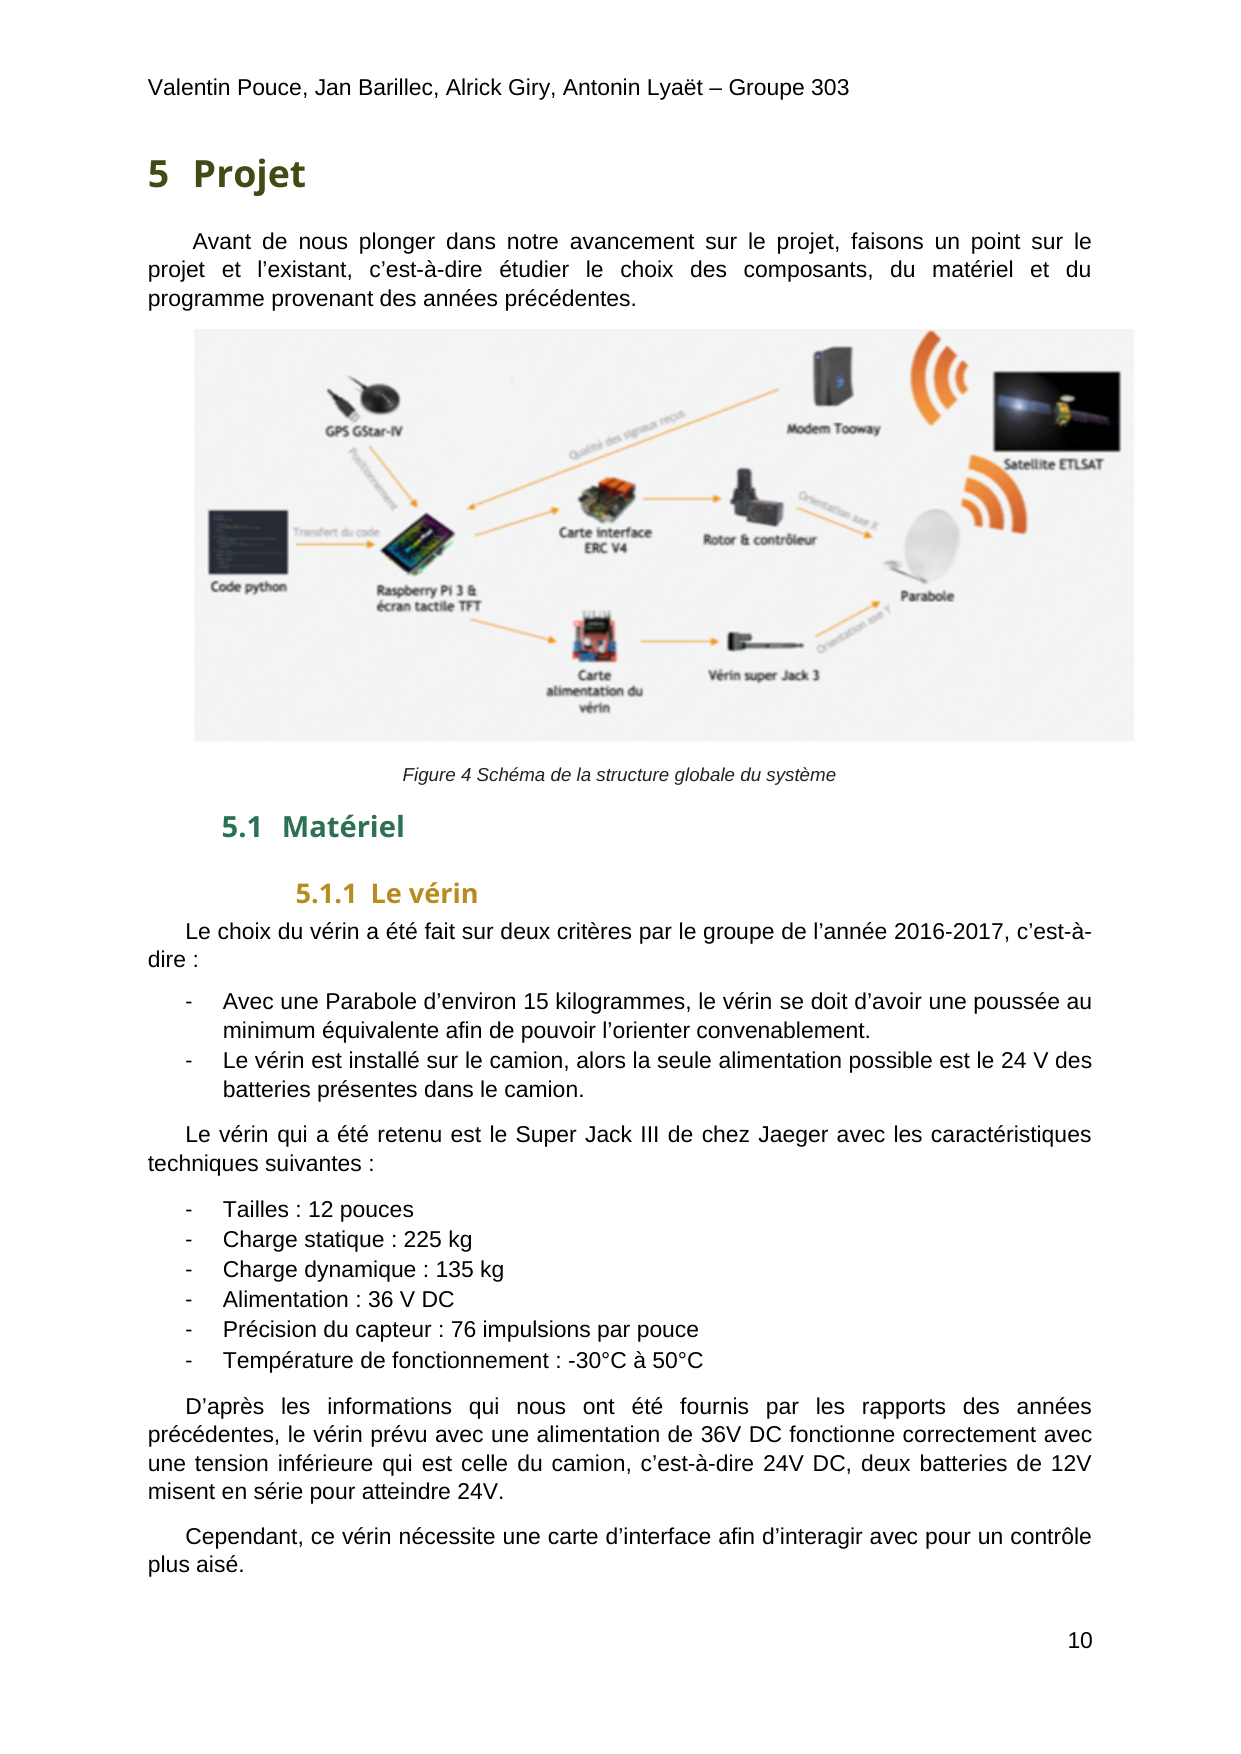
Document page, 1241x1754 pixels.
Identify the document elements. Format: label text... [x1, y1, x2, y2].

subtitle Projet [148, 148, 1093, 199]
text D’après les informations qui nous ont été fournis par les rapports des années précédentes, le vérin prévu avec une alimentation de 36V DC fonctionne correctement avec une tension inférieure qui est celle du camion, c’est-à-dire 24V DC, deux batteries de 12V misent en série pour atteindre 24V. [148, 1393, 1093, 1504]
list Avec une Parabole d’environ 15 kilogrammes, le vérin se doit d’avoir une poussée au minimum équivalente afin de pouvoir l’orienter convenablement. [185, 987, 1093, 1044]
subtitle Le vérin [295, 874, 1093, 911]
list Le vérin est installé sur le camion, alors la seule alimentation possible est le 24 V des batteries présentes dans le camion. [185, 1046, 1093, 1102]
list Précision du capteur : 76 impulsions par pouce [185, 1316, 1093, 1343]
text Cependant, ce vérin nécessite une carte d’interface afin d’interagir avec pour un contrôle plus aisé. [148, 1523, 1093, 1578]
list Alimentation : 36 V DC [185, 1285, 1093, 1313]
list Température de fonctionnement : -30°C à 50°C [185, 1346, 1093, 1374]
text Le vérin qui a été retenu est le Super Jack III de chez Jaeger avec les caractéristiques techniques suivantes : [148, 1121, 1093, 1176]
list Charge dynamique : 135 kg [185, 1255, 1093, 1283]
text Avant de nous plonger dans notre avancement sur le projet, faisons un point sur le projet et l’existant, c’est-à-dire étudier le choix des composants, du matériel et du programme provenant des années précédentes. [148, 228, 1093, 311]
subtitle Matériel [221, 806, 1093, 846]
text Le choix du vérin a été fait sur deux critères par le groupe de l’année 2016-2017, c’est-à-dire : [148, 918, 1093, 973]
picture [192, 329, 1138, 746]
list Charge statique : 225 kg [185, 1225, 1093, 1253]
list Tailles : 12 pouces [185, 1195, 1093, 1223]
